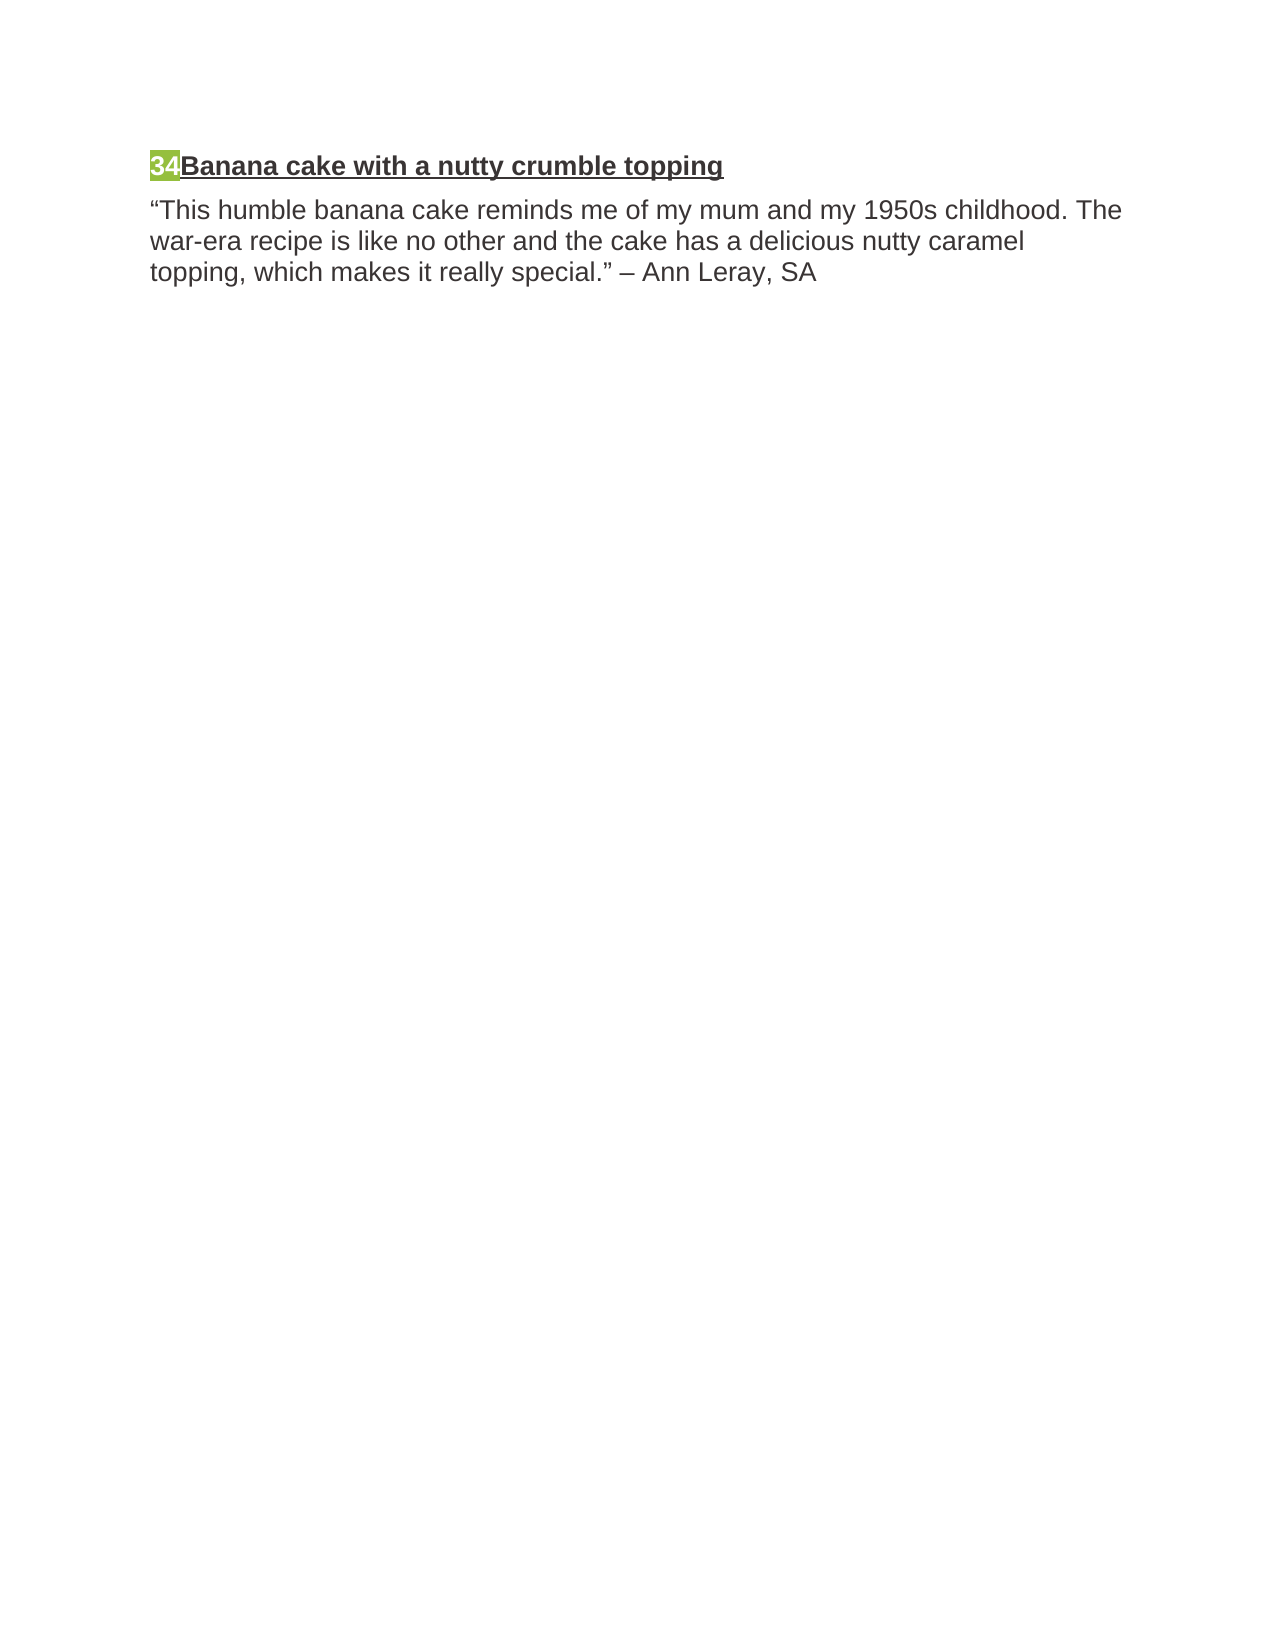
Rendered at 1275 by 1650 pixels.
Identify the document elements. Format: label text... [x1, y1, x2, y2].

text “This humble banana cake reminds me of my mum and my 1950s childhood. The war-era recipe is like no other and the cake has a delicious nutty caramel topping, which makes it really special.” – Ann Leray, SA [150, 194, 1125, 287]
subtitle 34Banana cake with a nutty crumble topping [180, 150, 1125, 181]
